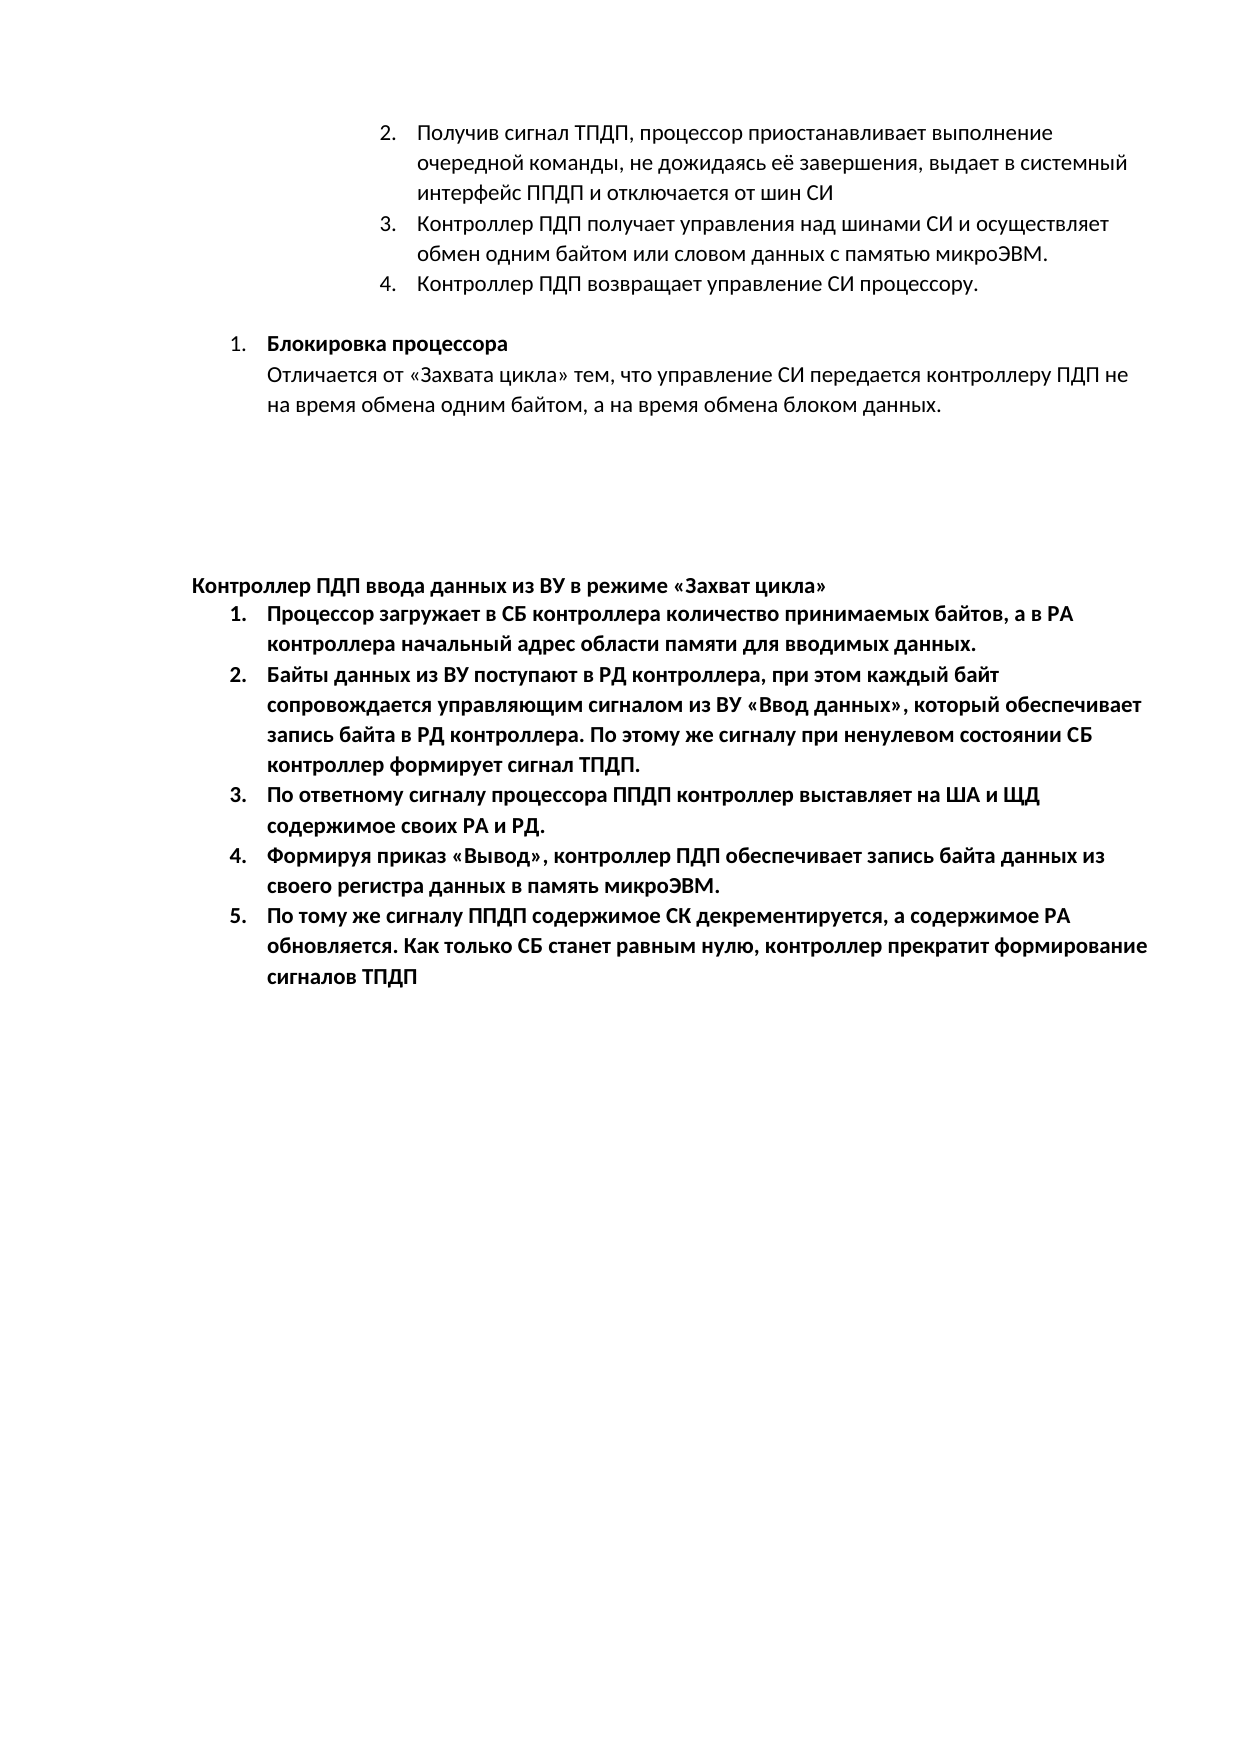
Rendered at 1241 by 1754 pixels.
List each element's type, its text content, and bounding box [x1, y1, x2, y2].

list По тому же сигналу ППДП содержимое СК декрементируется, а содержимое РА обновляется. Как только СБ станет равным нулю, контроллер прекратит формирование сигналов ТПДП [229, 901, 1152, 990]
list Контроллер ПДП возвращает управление СИ процессору. [379, 269, 1152, 297]
list Формируя приказ «Вывод», контроллер ПДП обеспечивает запись байта данных из своего регистра данных в память микроЭВМ. [229, 841, 1152, 899]
list Байты данных из ВУ поступают в РД контроллера, при этом каждый байт сопровождается управляющим сигналом из ВУ «Ввод данных», который обеспечивает запись байта в РД контроллера. По этому же сигналу при ненулевом состоянии СБ контроллер формирует сигнал ТПДП. [229, 660, 1152, 778]
list Блокировка процессора Отличается от «Захвата цикла» тем, что управление СИ передается контроллеру ПДП не на время обмена одним байтом, а на время обмена блоком данных. [229, 329, 1152, 418]
list По ответному сигналу процессора ППДП контроллер выставляет на ША и ЩД содержимое своих РА и РД. [229, 781, 1152, 839]
list Получив сигнал ТПДП, процессор приостанавливает выполнение очередной команды, не дожидаясь её завершения, выдает в системный интерфейс ППДП и отключается от шин СИ [379, 118, 1152, 207]
list Процессор загружает в СБ контроллера количество принимаемых байтов, а в РА контроллера начальный адрес области памяти для вводимых данных. [229, 599, 1152, 657]
text Контроллер ПДП ввода данных из ВУ в режиме «Захват цикла» [192, 571, 1152, 599]
list Контроллер ПДП получает управления над шинами СИ и осуществляет обмен одним байтом или словом данных с памятью микроЭВМ. [379, 209, 1152, 267]
